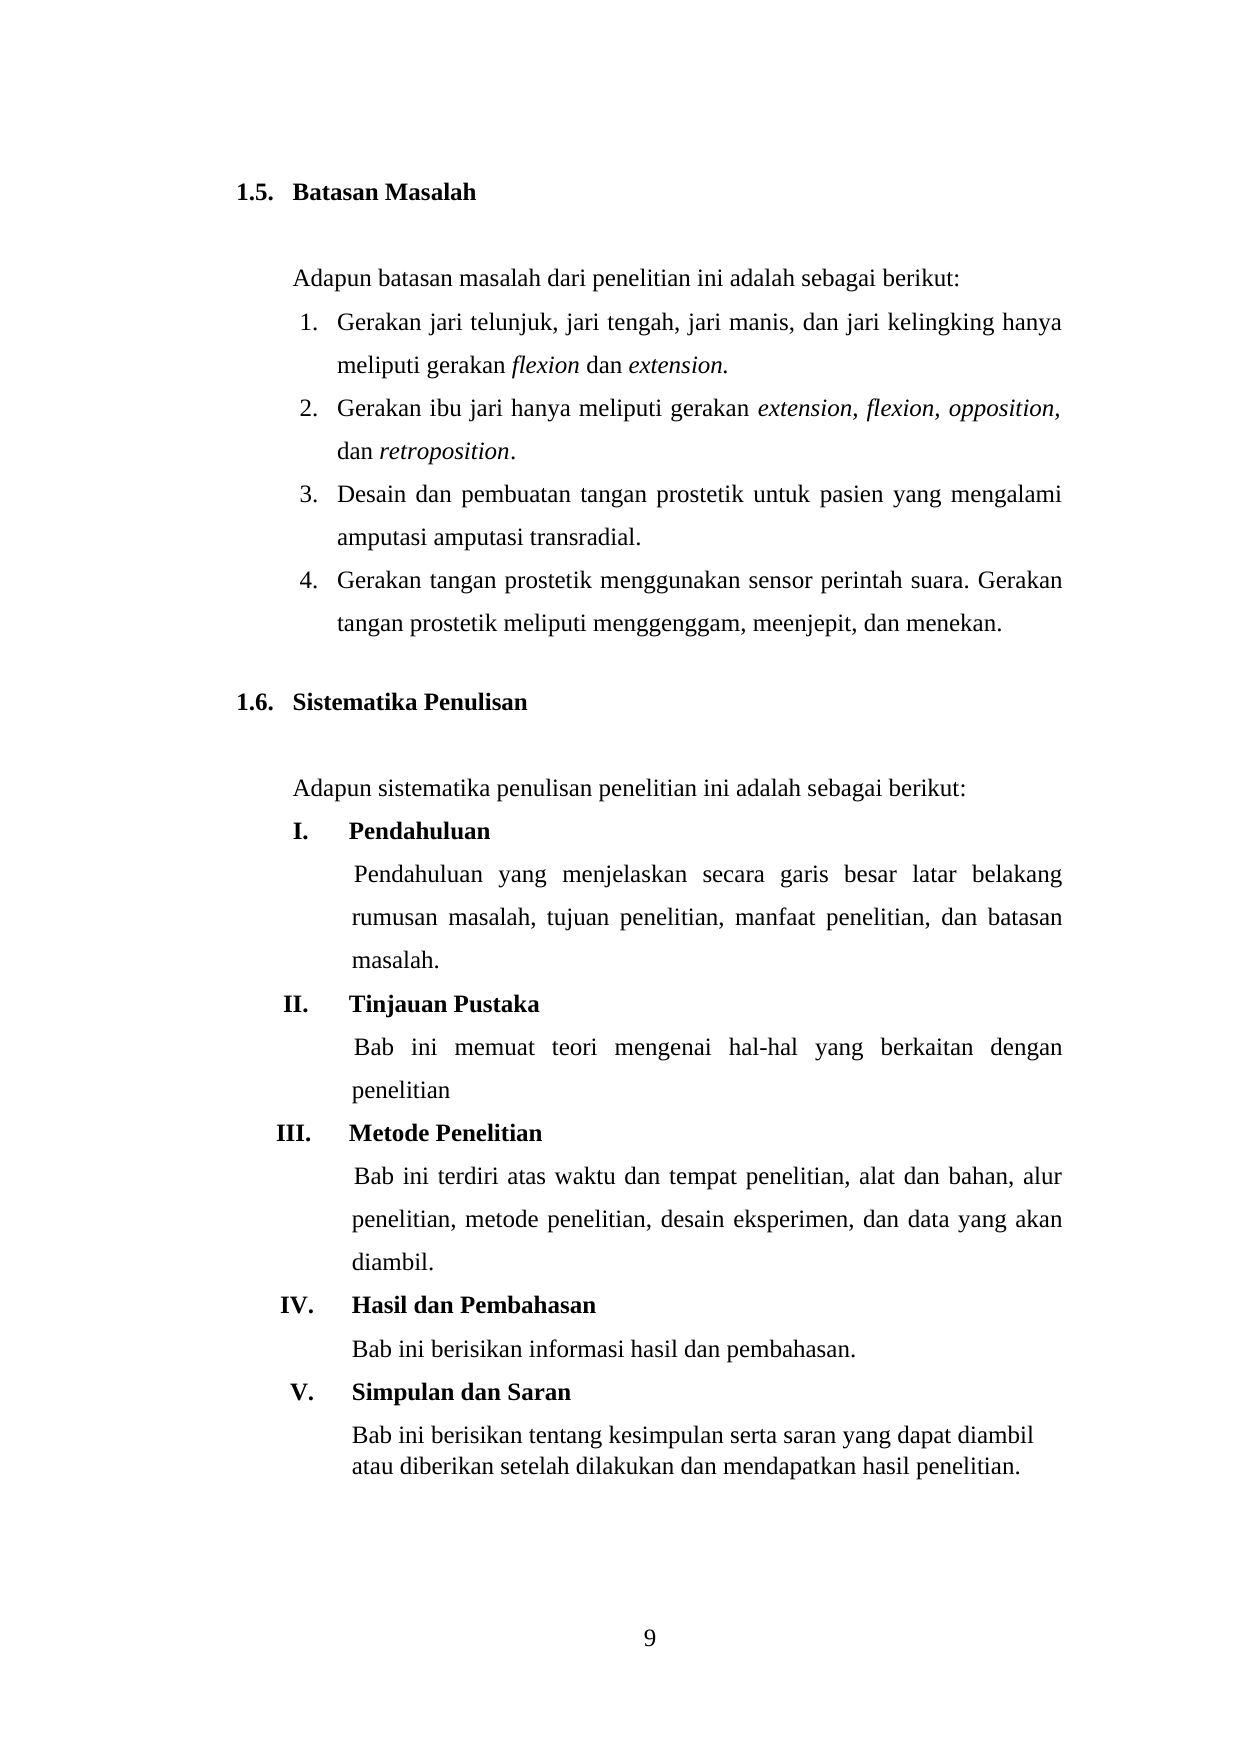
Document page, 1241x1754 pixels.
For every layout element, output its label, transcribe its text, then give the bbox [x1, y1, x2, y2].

list Hasil dan Pembahasan [314, 1291, 1063, 1319]
list Gerakan jari telunjuk, jari tengah, jari manis, dan jari kelingking hanya meliputi gerakan flexion dan extension. [299, 307, 1063, 378]
list Tinjauan Pustaka [308, 989, 1063, 1017]
list Gerakan tangan prostetik menggunakan sensor perintah suara. Gerakan tangan prostetik meliputi menggenggam, meenjepit, dan menekan. [299, 565, 1063, 637]
text Bab ini berisikan tentang kesimpulan serta saran yang dapat diambil atau diberikan setelah dilakukan dan mendapatkan hasil penelitian. [352, 1420, 1063, 1480]
subtitle Batasan Masalah [236, 177, 1063, 206]
list Gerakan ibu jari hanya meliputi gerakan extension, flexion, opposition, dan retroposition. [299, 393, 1063, 465]
list Pendahuluan yang menjelaskan secara garis besar latar belakang rumusan masalah, tujuan penelitian, manfaat penelitian, dan batasan masalah. [352, 859, 1063, 974]
list Simpulan dan Saran [314, 1377, 1063, 1406]
list Bab ini memuat teori mengenai hal-hal yang berkaitan dengan penelitian [352, 1032, 1063, 1104]
subtitle Sistematika Penulisan [236, 687, 1063, 716]
list Bab ini terdiri atas waktu dan tempat penelitian, alat dan bahan, alur penelitian, metode penelitian, desain eksperimen, dan data yang akan diambil. [352, 1161, 1063, 1276]
text Adapun batasan masalah dari penelitian ini adalah sebagai berikut: [292, 263, 1063, 292]
list Metode Penelitian [311, 1118, 1063, 1147]
list Desain dan pembuatan tangan prostetik untuk pasien yang mengalami amputasi amputasi transradial. [299, 479, 1063, 551]
text Adapun sistematika penulisan penelitian ini adalah sebagai berikut: [292, 773, 1063, 802]
list Bab ini berisikan informasi hasil dan pembahasan. [321, 1334, 1063, 1362]
list Pendahuluan [308, 816, 1063, 845]
